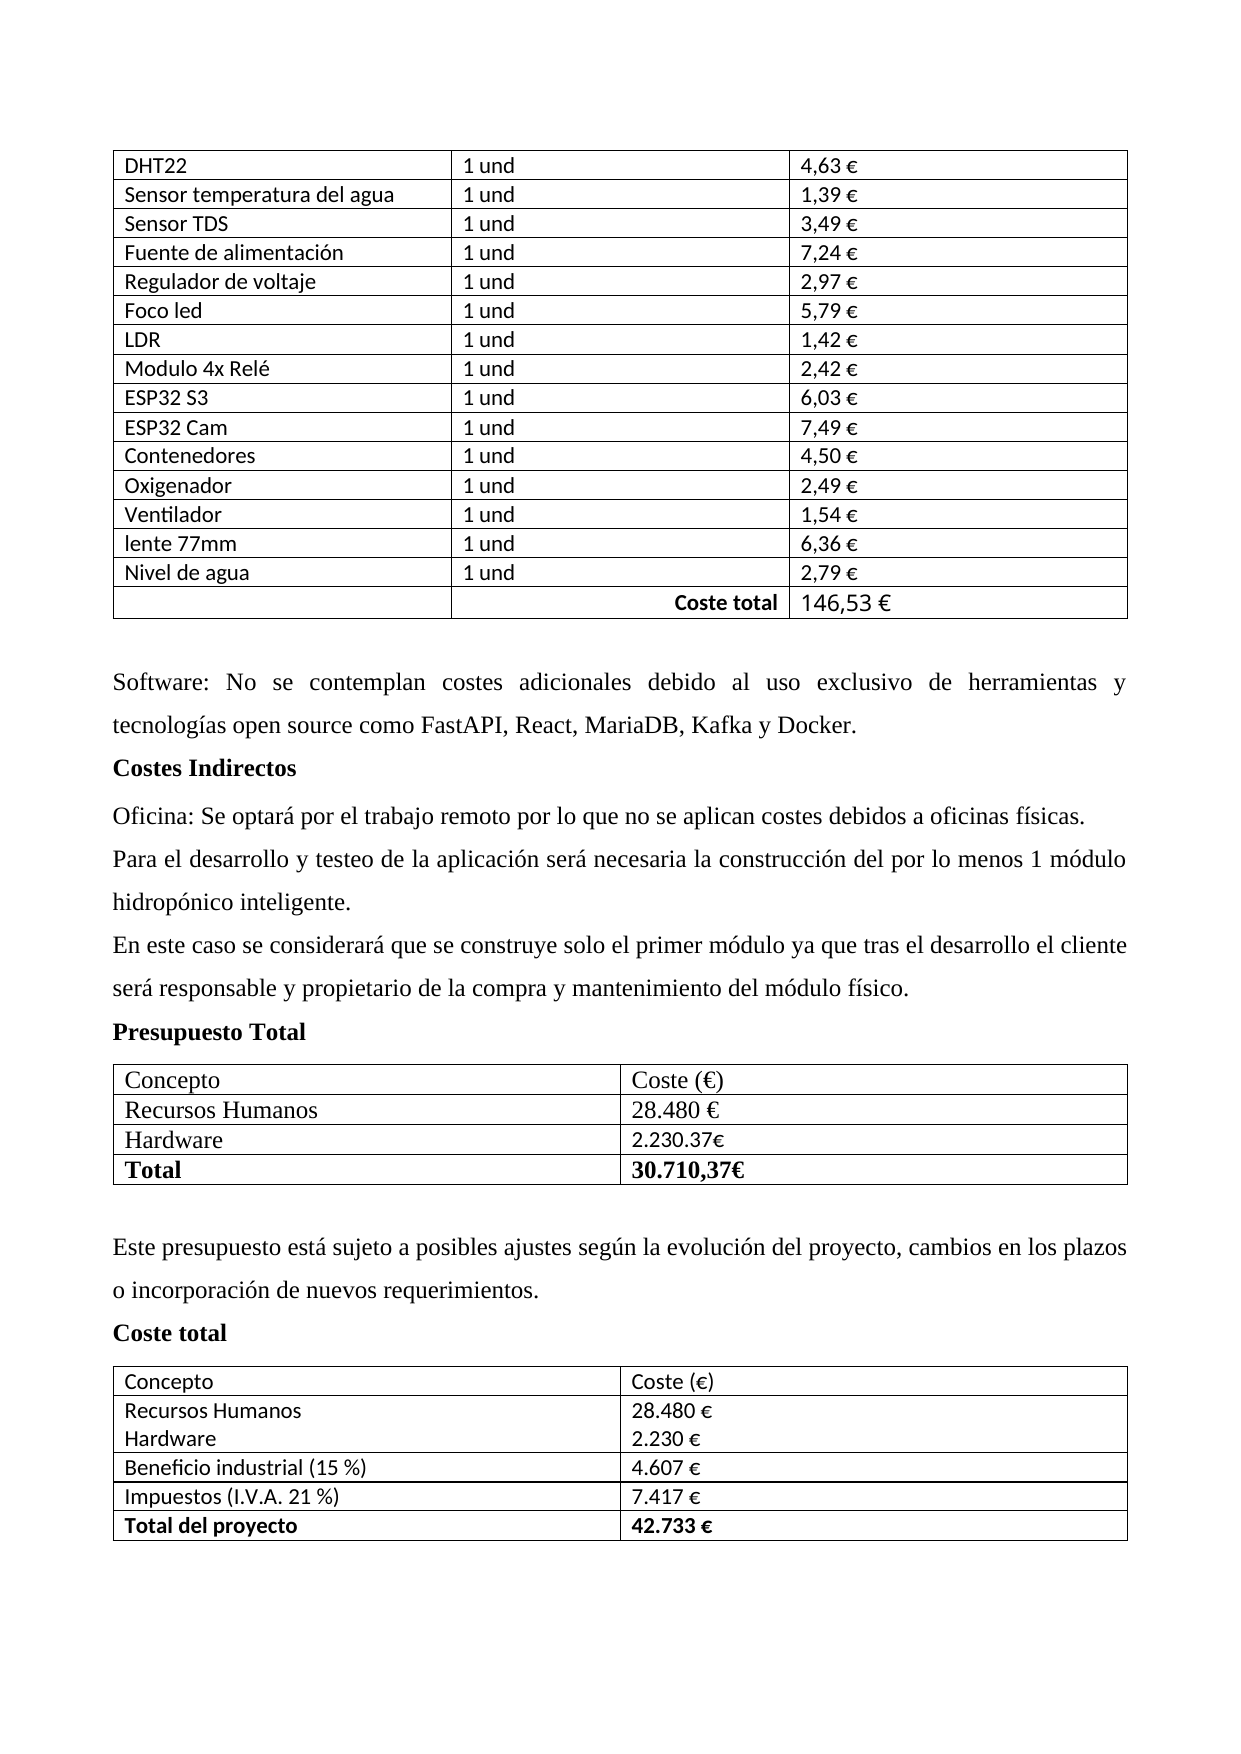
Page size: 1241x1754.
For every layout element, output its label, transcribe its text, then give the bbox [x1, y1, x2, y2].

text Coste total [112, 1318, 1128, 1347]
table_cell 1 und [452, 296, 789, 324]
table_cell Recursos Humanos Hardware [114, 1396, 620, 1452]
table_cell Impuestos (I.V.A. 21 %) [114, 1483, 620, 1510]
table_cell 28.480 € [621, 1095, 1127, 1124]
table_cell 2,97 € [790, 267, 1127, 295]
table_cell 42.733 € [621, 1511, 1127, 1539]
table_cell Regulador de voltaje [114, 267, 451, 295]
table_cell 4,50 € [790, 442, 1127, 470]
table_cell Foco led [114, 296, 451, 324]
table_cell 1 und [452, 558, 789, 586]
table_cell 1 und [452, 471, 789, 499]
table_cell 4.607 € [621, 1453, 1127, 1481]
table_cell Total [114, 1155, 620, 1183]
table_cell 1 und [452, 180, 789, 208]
table_cell Hardware [114, 1125, 620, 1154]
table_cell Nivel de agua [114, 558, 451, 586]
table_cell 2.230.37€ [621, 1125, 1127, 1154]
text Presupuesto Total [112, 1017, 1128, 1045]
table_cell Total del proyecto [114, 1511, 620, 1539]
table_header Coste (€) [621, 1065, 1127, 1094]
table_cell 5,79 € [790, 296, 1127, 324]
text En este caso se considerará que se construye solo el primer módulo ya que tras el desarrollo el cliente será responsable y propietario de la compra y mantenimiento del módulo físico. [112, 930, 1128, 1002]
table_header Concepto [114, 1065, 620, 1094]
table_cell 30.710,37€ [621, 1155, 1127, 1183]
table_cell 28.480 € 2.230 € [621, 1396, 1127, 1452]
table_cell 1 und [452, 384, 789, 412]
table_cell 1,39 € [790, 180, 1127, 208]
table_cell 2,49 € [790, 471, 1127, 499]
table_cell 7.417 € [621, 1483, 1127, 1510]
table_cell 6,03 € [790, 384, 1127, 412]
table_cell 1 und [452, 209, 789, 237]
table_cell Sensor TDS [114, 209, 451, 237]
table_cell 1 und [452, 442, 789, 470]
table_cell 1 und [452, 355, 789, 382]
text Oficina: Se optará por el trabajo remoto por lo que no se aplican costes debidos a oficinas físicas. [112, 801, 1128, 830]
table_cell [114, 587, 451, 618]
table_cell 1 und [452, 529, 789, 557]
table_cell Modulo 4x Relé [114, 355, 451, 382]
table_cell Contenedores [114, 442, 451, 470]
table_cell 1 und [452, 267, 789, 295]
table_cell DHT22 [114, 151, 451, 179]
table_cell Ventilador [114, 500, 451, 528]
table_cell ESP32 S3 [114, 384, 451, 412]
table_cell Oxigenador [114, 471, 451, 499]
table_cell 7,49 € [790, 413, 1127, 441]
table_cell 1 und [452, 500, 789, 528]
table_cell 3,49 € [790, 209, 1127, 237]
table_cell 1 und [452, 413, 789, 441]
text Este presupuesto está sujeto a posibles ajustes según la evolución del proyecto, cambios en los plazos o incorporación de nuevos requerimientos. [112, 1232, 1128, 1304]
table_cell Coste total [452, 587, 789, 618]
table_cell 2,42 € [790, 355, 1127, 382]
table_cell 6,36 € [790, 529, 1127, 557]
table_cell ESP32 Cam [114, 413, 451, 441]
text Costes Indirectos [112, 753, 1128, 782]
table_cell 1 und [452, 325, 789, 353]
table_cell Fuente de alimentación [114, 238, 451, 266]
table_cell lente 77mm [114, 529, 451, 557]
table_cell 1,42 € [790, 325, 1127, 353]
text Para el desarrollo y testeo de la aplicación será necesaria la construcción del por lo menos 1 módulo hidropónico inteligente. [112, 844, 1128, 916]
table_header Coste (€) [621, 1367, 1127, 1395]
table_cell 1 und [452, 151, 789, 179]
table_cell LDR [114, 325, 451, 353]
table_cell 1 und [452, 238, 789, 266]
text Software: No se contemplan costes adicionales debido al uso exclusivo de herramientas y tecnologías open source como FastAPI, React, MariaDB, Kafka y Docker. [112, 667, 1128, 739]
table_header Concepto [114, 1367, 620, 1395]
table_cell 4,63 € [790, 151, 1127, 179]
table_cell 7,24 € [790, 238, 1127, 266]
table_cell Sensor temperatura del agua [114, 180, 451, 208]
table_cell 1,54 € [790, 500, 1127, 528]
table_cell 146,53 € [790, 587, 1127, 618]
table_cell Beneficio industrial (15 %) [114, 1453, 620, 1481]
table_cell Recursos Humanos [114, 1095, 620, 1124]
table_cell 2,79 € [790, 558, 1127, 586]
